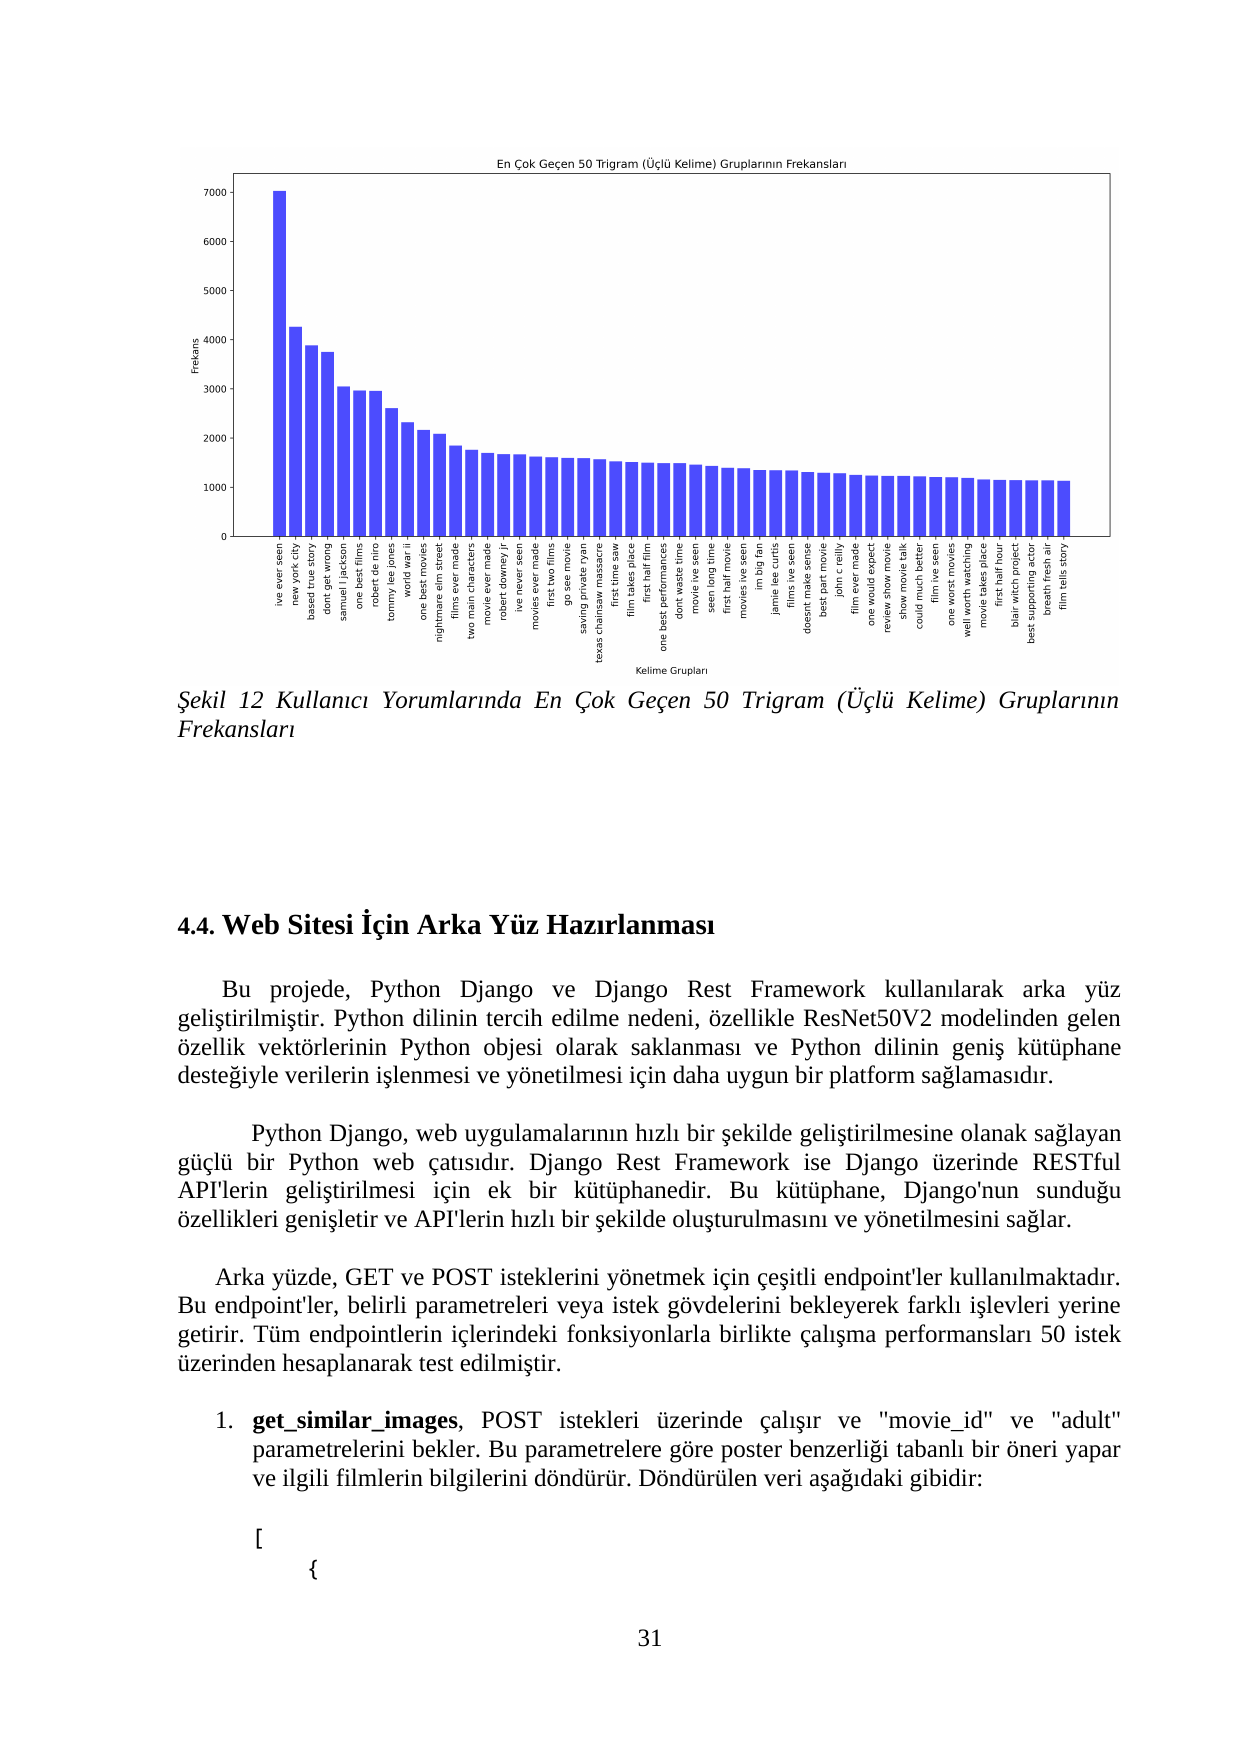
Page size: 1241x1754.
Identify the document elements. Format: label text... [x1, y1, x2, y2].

list get_similar_images, POST istekleri üzerinde çalışır ve "movie_id" ve "adult" parametrelerini bekler. Bu parametrelere göre poster benzerliği tabanlı bir öneri yapar ve ilgili filmlerin bilgilerini döndürür. Döndürülen veri aşağıdaki gibidir: [215, 1406, 1122, 1492]
text Bu projede, Python Django ve Django Rest Framework kullanılarak arka yüz geliştirilmiştir. Python dilinin tercih edilme nedeni, özellikle ResNet50V2 modelinden gelen özellik vektörlerinin Python objesi olarak saklanması ve Python dilinin geniş kütüphane desteğiyle verilerin işlenmesi ve yönetilmesi için daha uygun bir platform sağlamasıdır. [177, 974, 1122, 1089]
text Şekil 12 Kullanıcı Yorumlarında En Çok Geçen 50 Trigram (Üçlü Kelime) Gruplarının Frekansları [177, 685, 1122, 743]
text { [251, 1552, 1122, 1583]
picture [180, 147, 1120, 686]
list Web Sitesi İçin Arka Yüz Hazırlanması [177, 907, 1122, 941]
text Python Django, web uygulamalarının hızlı bir şekilde geliştirilmesine olanak sağlayan güçlü bir Python web çatısıdır. Django Rest Framework ise Django üzerinde RESTful API'lerin geliştirilmesi için ek bir kütüphanedir. Bu kütüphane, Django'nun sunduğu özellikleri genişletir ve API'lerin hızlı bir şekilde oluşturulmasını ve yönetilmesini sağlar. [177, 1118, 1122, 1233]
text Arka yüzde, GET ve POST isteklerini yönetmek için çeşitli endpoint'ler kullanılmaktadır. Bu endpoint'ler, belirli parametreleri veya istek gövdelerini bekleyerek farklı işlevleri yerine getirir. Tüm endpointlerin içlerindeki fonksiyonlarla birlikte çalışma performansları 50 istek üzerinden hesaplanarak test edilmiştir. [177, 1262, 1122, 1377]
text [ [251, 1521, 1122, 1552]
